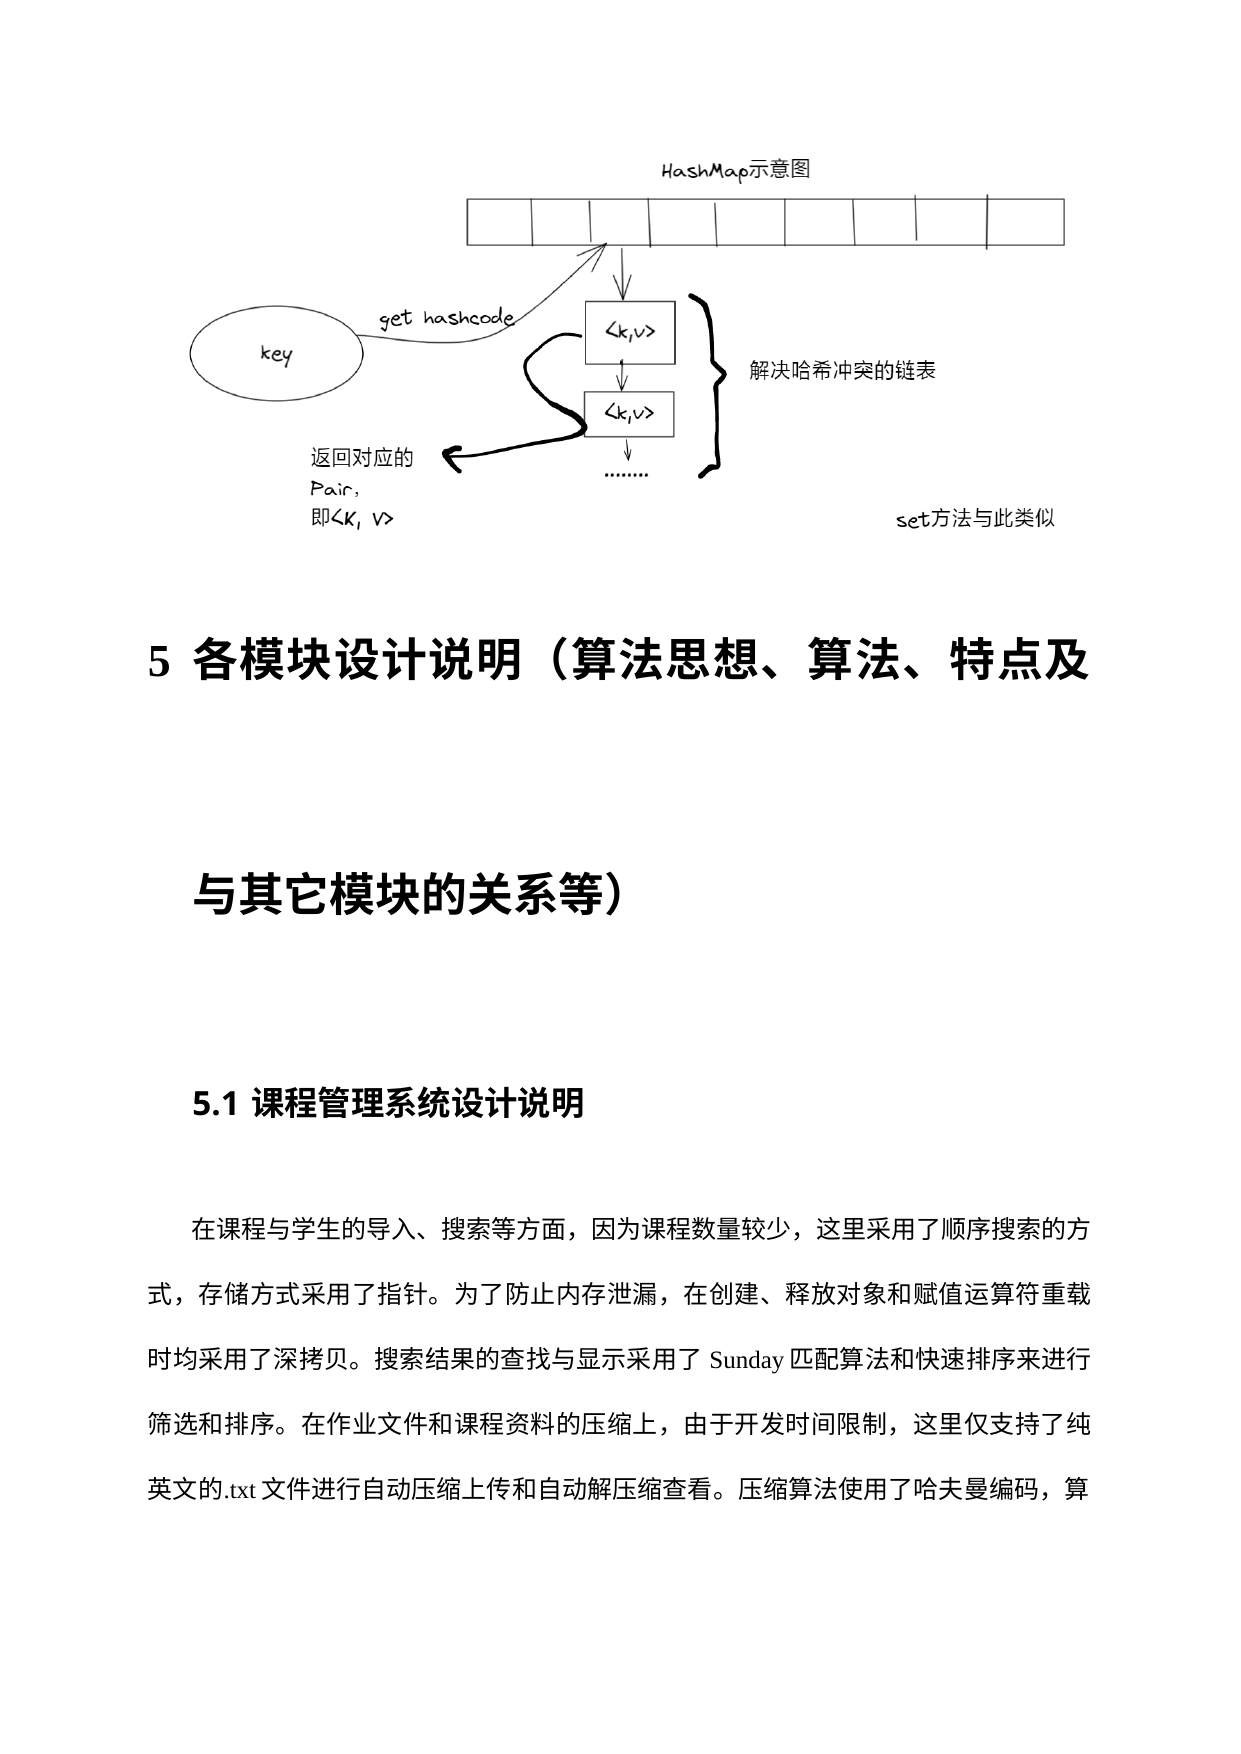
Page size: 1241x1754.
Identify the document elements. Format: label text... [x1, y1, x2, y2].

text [148, 1196, 1092, 1521]
subtitle 课程管理系统设计说明 [192, 1068, 1092, 1133]
subtitle 各模块设计说明（算法思想、算法、特点及与其它模块的关系等） [148, 608, 1092, 940]
picture [147, 149, 1092, 554]
